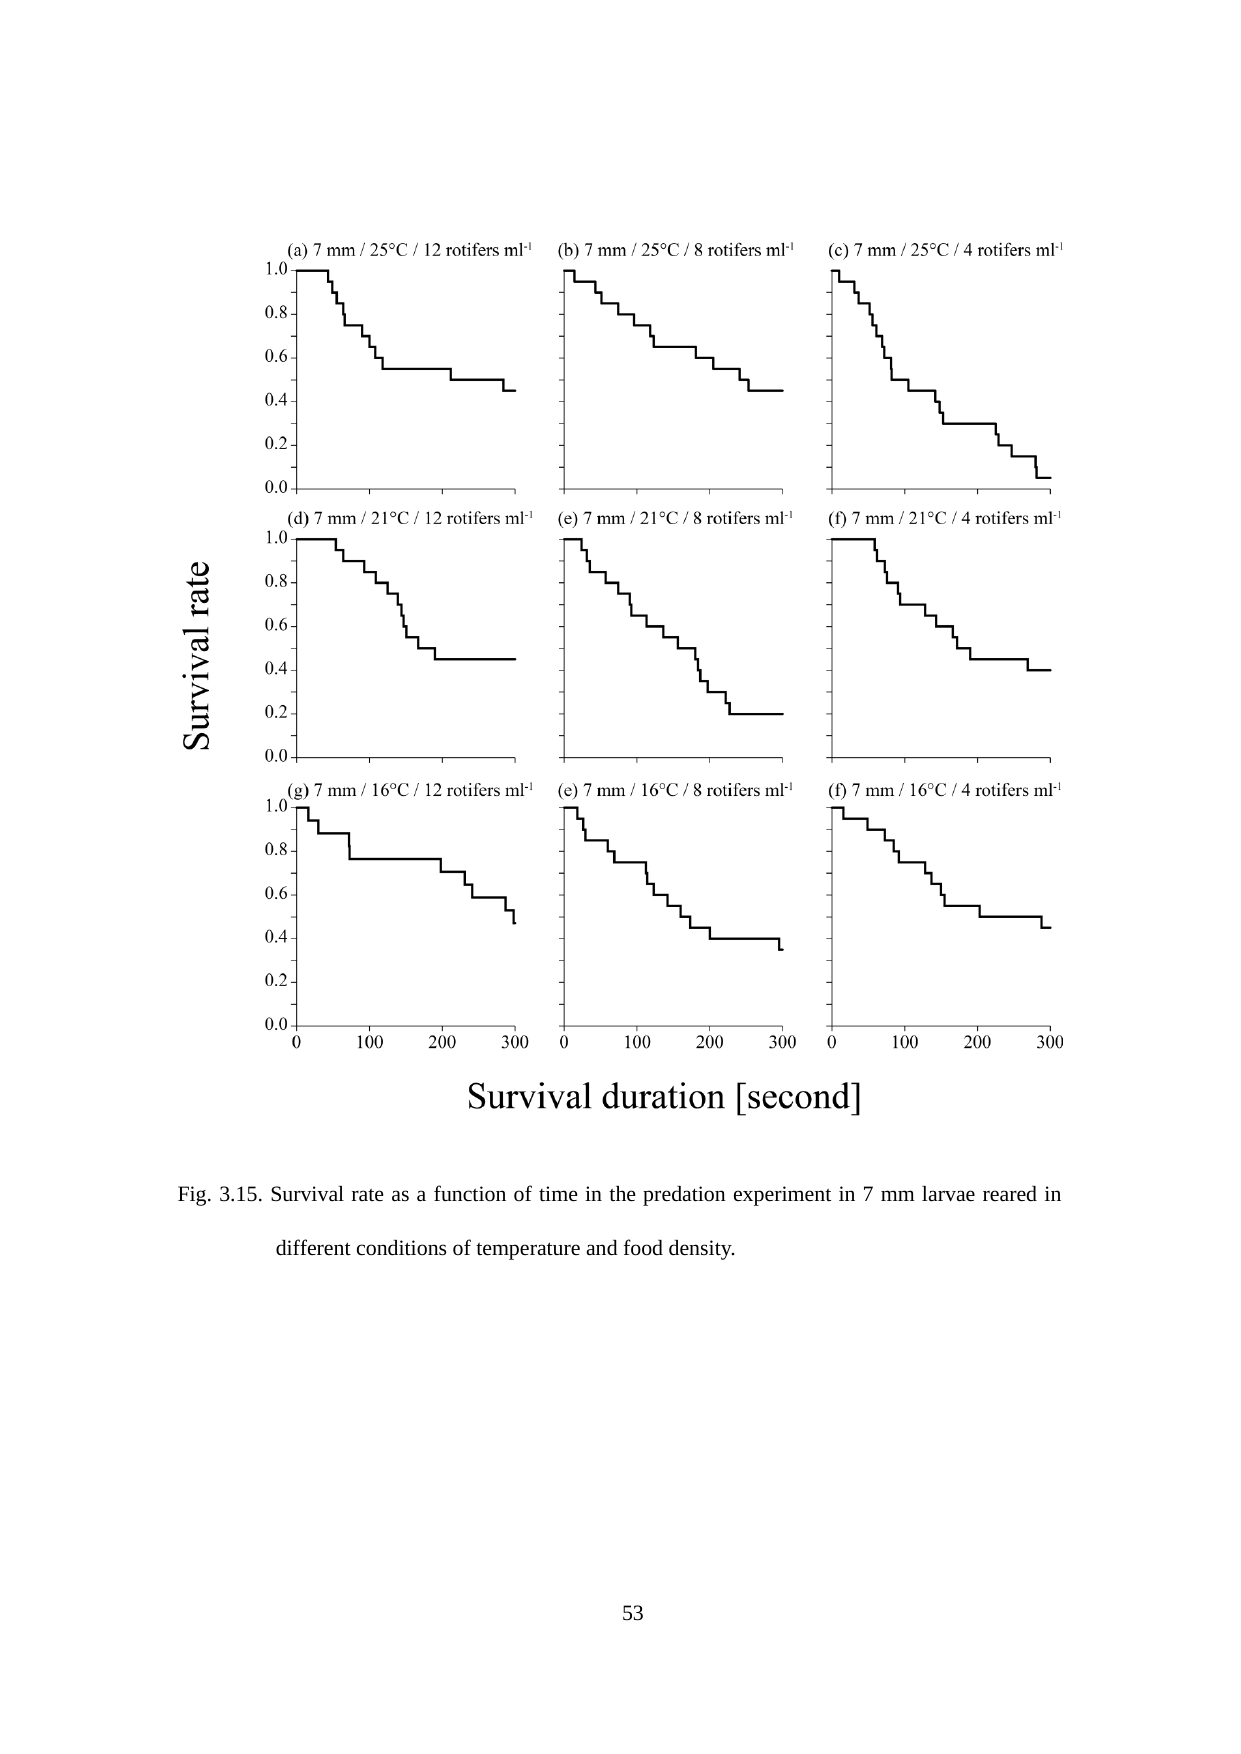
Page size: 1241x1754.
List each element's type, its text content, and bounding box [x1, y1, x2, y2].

picture [177, 234, 1063, 1119]
text Fig. 3.15. Survival rate as a function of time in the predation experiment in 7 mm larvae reared in different conditions of temperature and food density. [177, 1166, 1063, 1275]
